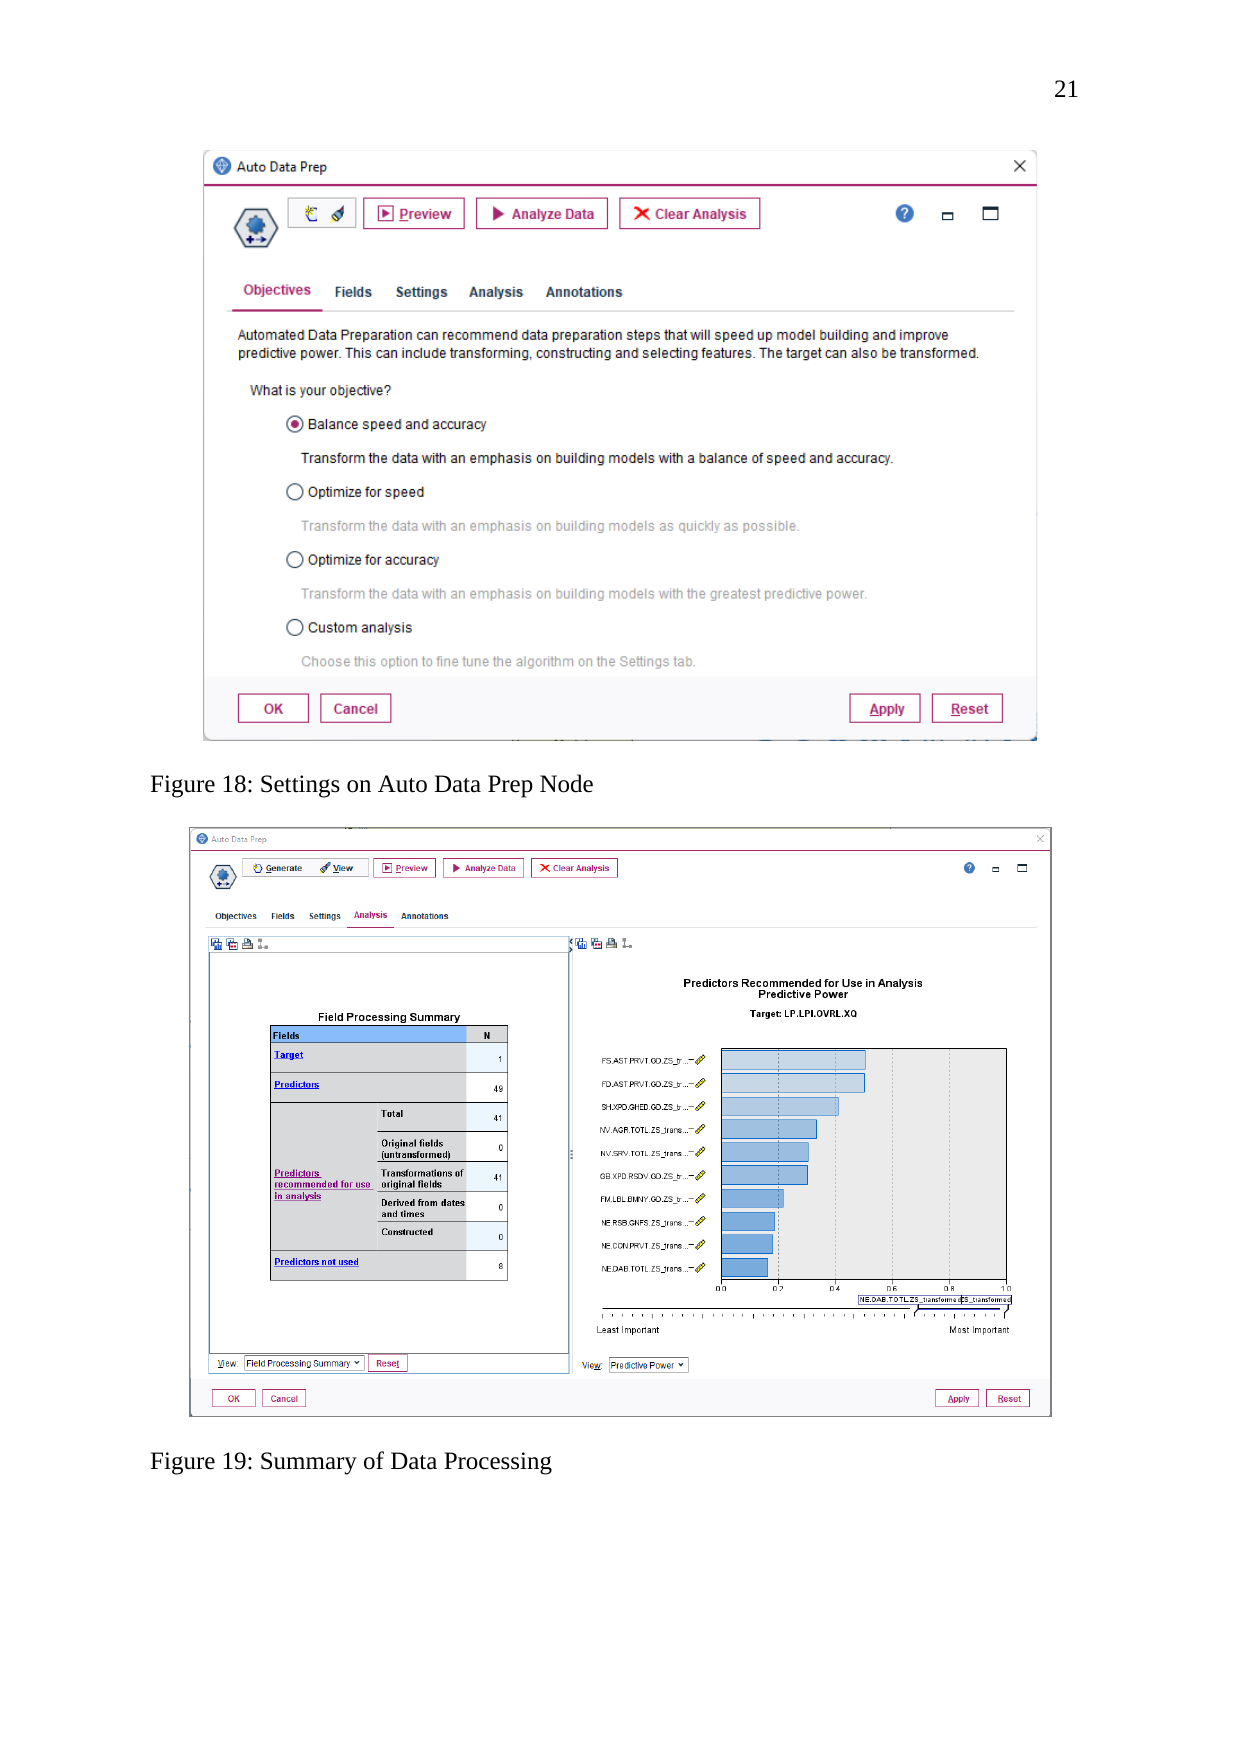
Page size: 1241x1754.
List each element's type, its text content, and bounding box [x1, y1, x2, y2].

text Figure 19: Summary of Data Processing [150, 1446, 1090, 1475]
text Figure 18: Settings on Auto Data Prep Node [150, 769, 1090, 798]
picture [203, 150, 1038, 741]
picture [190, 828, 1050, 1416]
